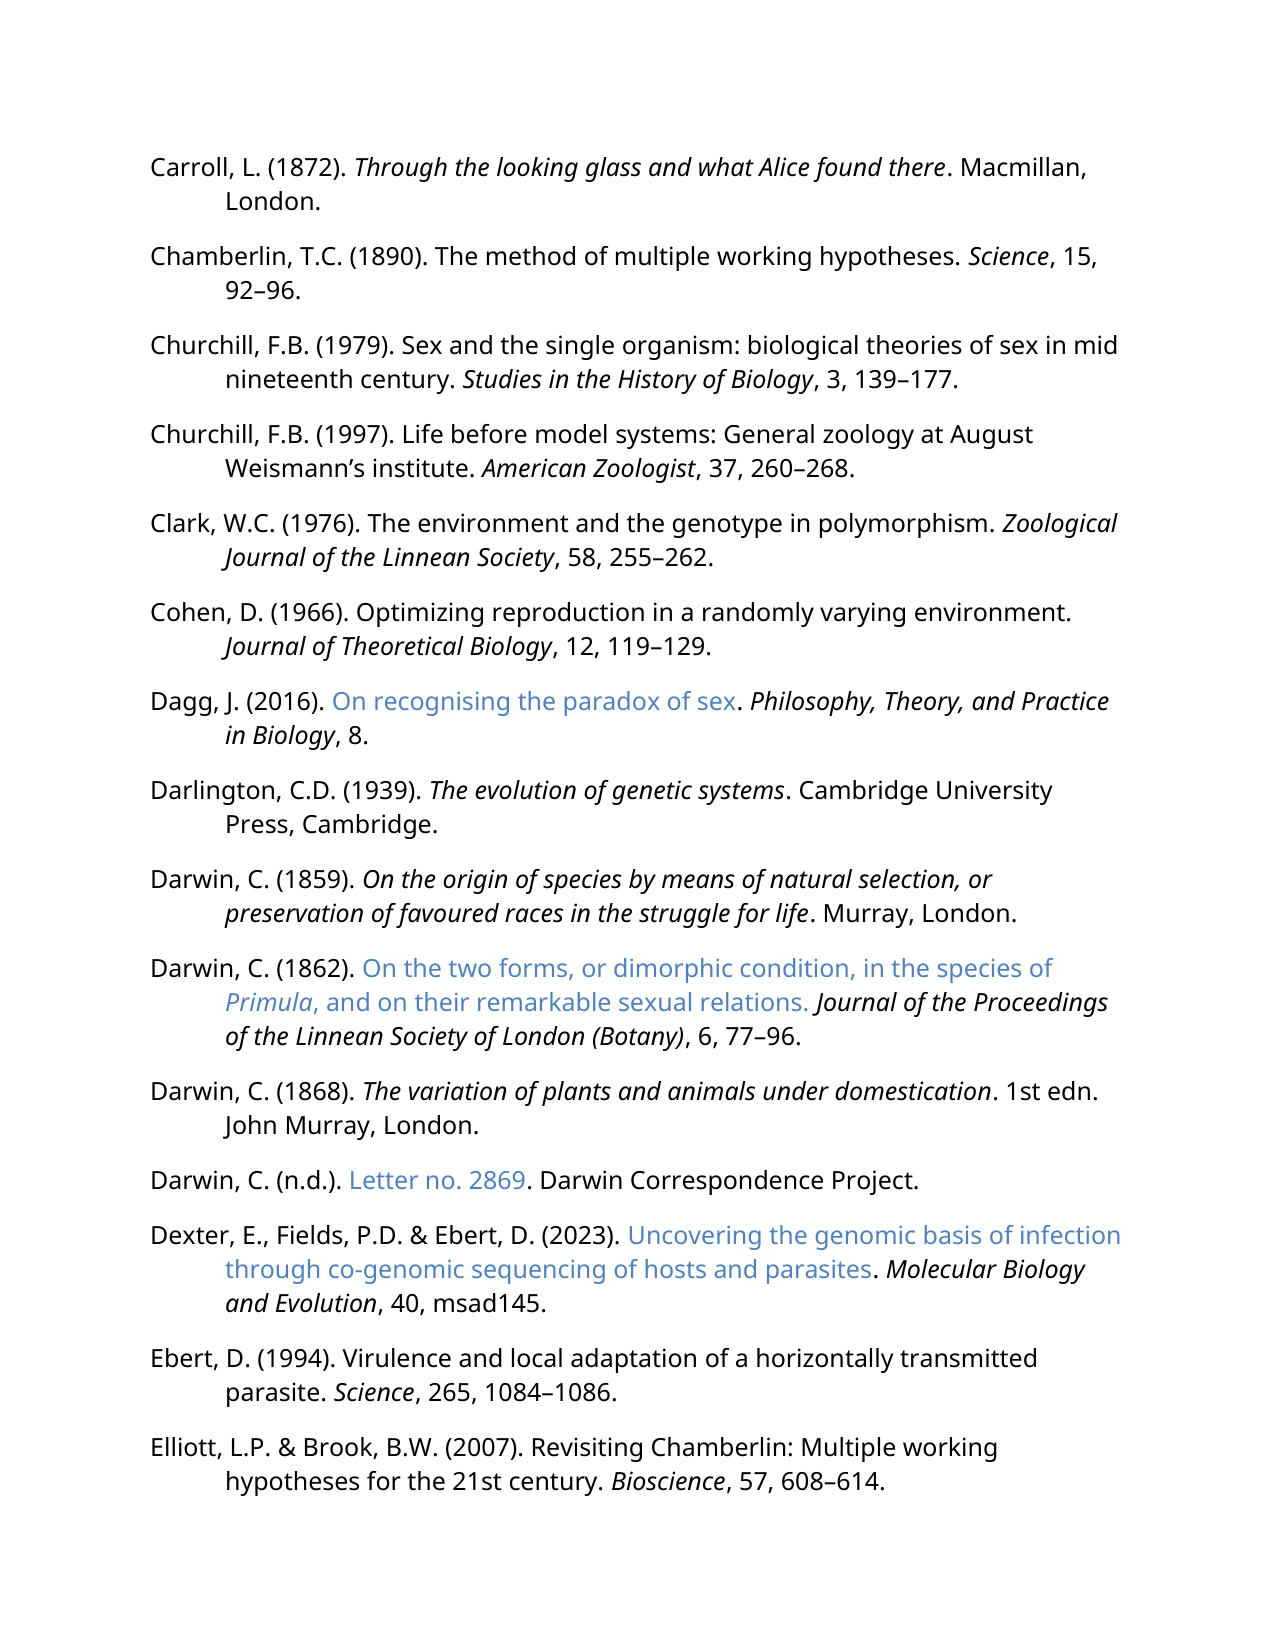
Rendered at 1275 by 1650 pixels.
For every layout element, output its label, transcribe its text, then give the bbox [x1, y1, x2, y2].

text Darwin, C. (1868). The variation of plants and animals under domestication. 1st edn. John Murray, London. [150, 1074, 1125, 1142]
text Carroll, L. (1872). Through the looking glass and what Alice found there. Macmillan, London. [150, 150, 1125, 218]
text Churchill, F.B. (1979). Sex and the single organism: biological theories of sex in mid nineteenth century. Studies in the History of Biology, 3, 139–177. [150, 328, 1125, 396]
text Churchill, F.B. (1997). Life before model systems: General zoology at August Weismann’s institute. American Zoologist, 37, 260–268. [150, 417, 1125, 485]
text Darwin, C. (1859). On the origin of species by means of natural selection, or preservation of favoured races in the struggle for life. Murray, London. [150, 862, 1125, 930]
text Darlington, C.D. (1939). The evolution of genetic systems. Cambridge University Press, Cambridge. [150, 773, 1125, 841]
text Dagg, J. (2016). On recognising the paradox of sex. Philosophy, Theory, and Practice in Biology, 8. [150, 684, 1125, 752]
text Darwin, C. (1862). On the two forms, or dimorphic condition, in the species of Primula, and on their remarkable sexual relations. Journal of the Proceedings of the Linnean Society of London (Botany), 6, 77–96. [150, 951, 1125, 1053]
text Darwin, C. (n.d.). Letter no. 2869. Darwin Correspondence Project. [150, 1163, 1125, 1197]
text Dexter, E., Fields, P.D. & Ebert, D. (2023). Uncovering the genomic basis of infection through co-genomic sequencing of hosts and parasites. Molecular Biology and Evolution, 40, msad145. [150, 1217, 1125, 1320]
text Clark, W.C. (1976). The environment and the genotype in polymorphism. Zoological Journal of the Linnean Society, 58, 255–262. [150, 506, 1125, 574]
text Cohen, D. (1966). Optimizing reproduction in a randomly varying environment. Journal of Theoretical Biology, 12, 119–129. [150, 595, 1125, 663]
text Ebert, D. (1994). Virulence and local adaptation of a horizontally transmitted parasite. Science, 265, 1084–1086. [150, 1341, 1125, 1409]
text Elliott, L.P. & Brook, B.W. (2007). Revisiting Chamberlin: Multiple working hypotheses for the 21st century. Bioscience, 57, 608–614. [150, 1429, 1125, 1498]
text Chamberlin, T.C. (1890). The method of multiple working hypotheses. Science, 15, 92–96. [150, 239, 1125, 307]
